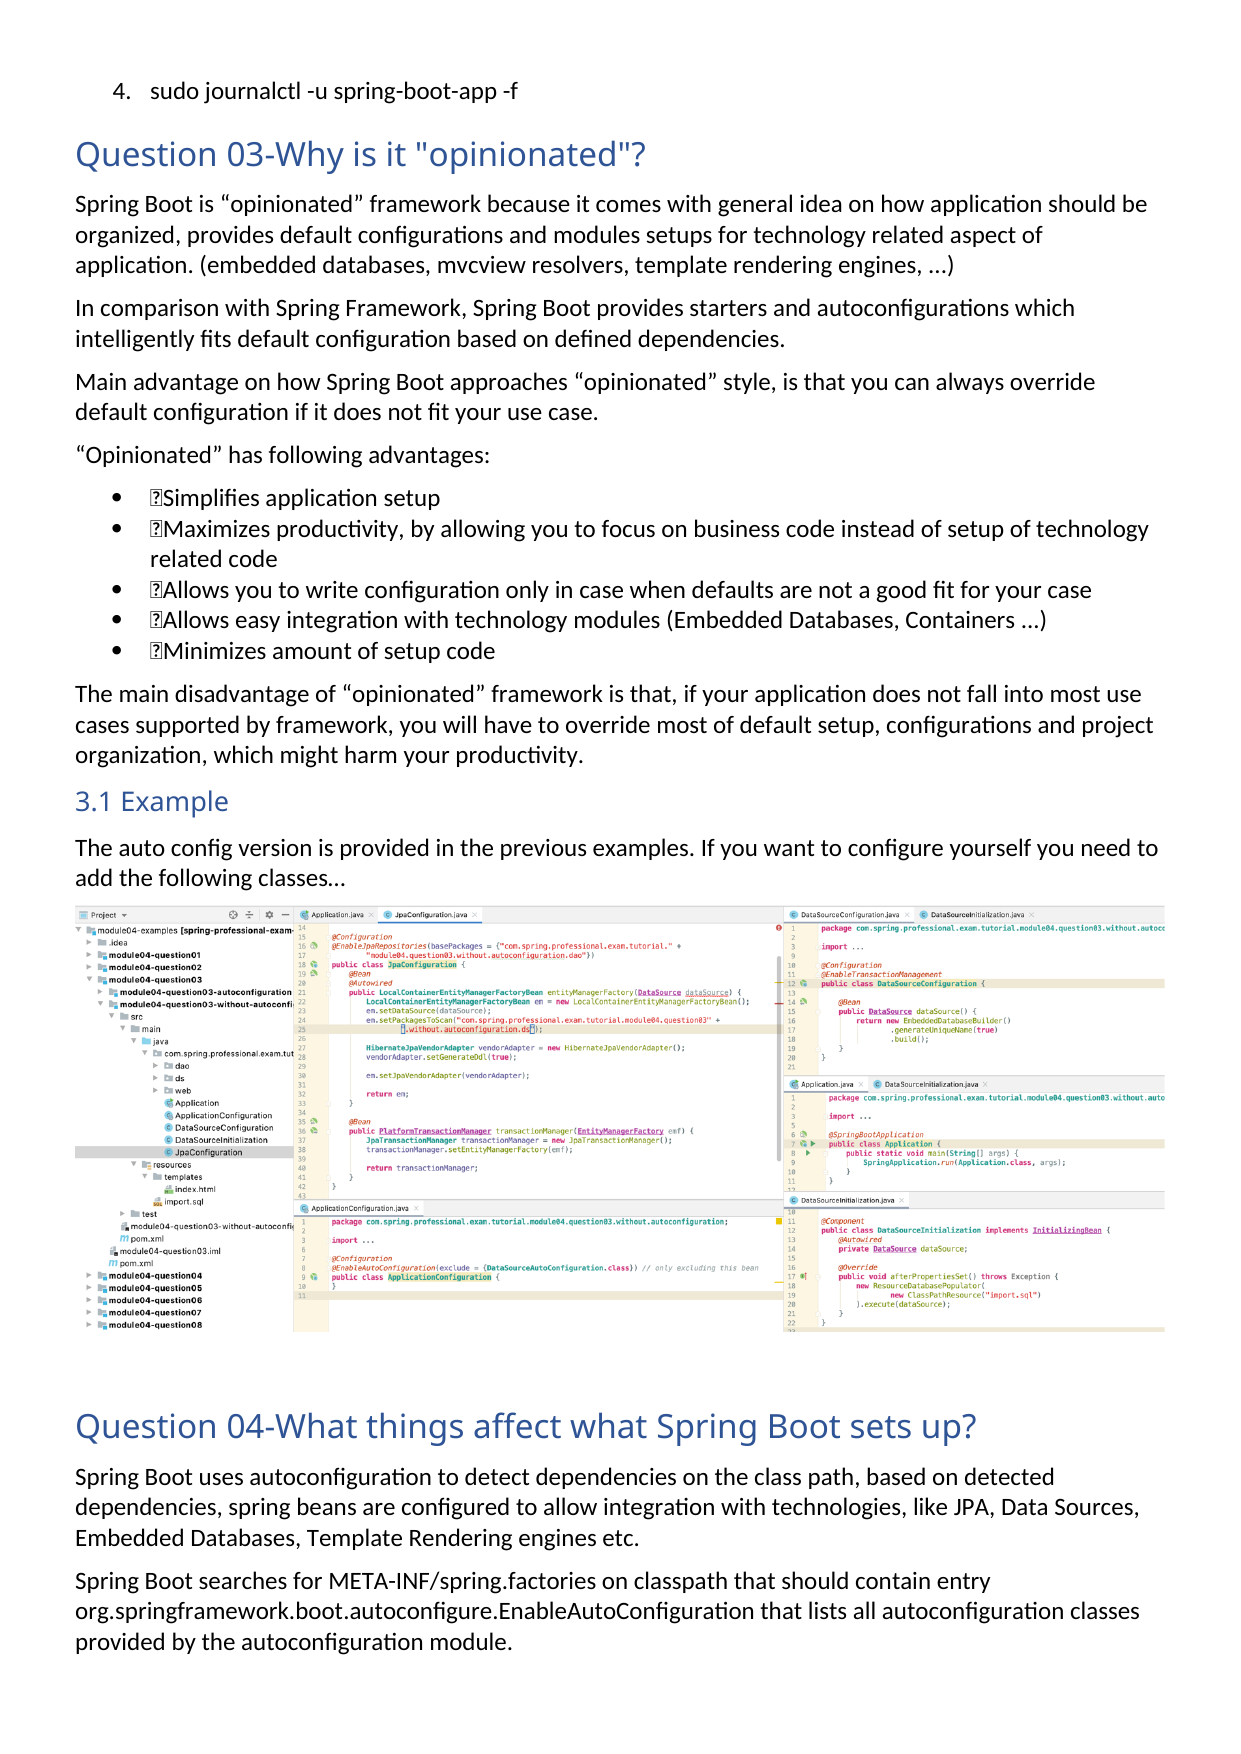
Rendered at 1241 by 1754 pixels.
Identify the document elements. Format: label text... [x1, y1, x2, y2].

list sudo journalctl -u spring-boot-app -f [112, 75, 1165, 106]
list Maximizes productivity, by allowing you to focus on business code instead of setup of technology related code [112, 513, 1165, 574]
subtitle Question 04-What things affect what Spring Boot sets up? [75, 1403, 1165, 1448]
subtitle 3.1 Example [75, 782, 1165, 819]
subtitle Question 03-Why is it "opinionated"? [75, 131, 1165, 176]
text In comparison with Spring Framework, Spring Boot provides starters and autoconfigurations which intelligently fits default configuration based on defined dependencies. [75, 292, 1165, 353]
list Minimizes amount of setup code [112, 635, 1165, 666]
text Main advantage on how Spring Boot approaches “opinionated” style, is that you can always override default configuration if it does not fit your use case. [75, 366, 1165, 427]
text Spring Boot searches for META-INF/spring.factories on classpath that should contain entry org.springframework.boot.autoconfigure.EnableAutoConfiguration that lists all autoconfiguration classes provided by the autoconfiguration module. [75, 1565, 1165, 1657]
text “Opinionated” has following advantages: [75, 439, 1165, 470]
text The main disadvantage of “opinionated” framework is that, if your application does not fall into most use cases supported by framework, you will have to override most of default setup, configurations and project organization, which might harm your productivity. [75, 678, 1165, 770]
text Spring Boot uses autoconfiguration to detect dependencies on the class path, based on detected dependencies, spring beans are configured to allow integration with technologies, like JPA, Data Sources, Embedded Databases, Template Rendering engines etc. [75, 1461, 1165, 1552]
list Allows you to write configuration only in case when defaults are not a good fit for your case [112, 574, 1165, 605]
text Spring Boot is “opinionated” framework because it comes with general idea on how application should be organized, provides default configurations and modules setups for technology related aspect of application. (embedded databases, mvcview resolvers, template rendering engines, ...) [75, 188, 1165, 280]
list Simplifies application setup [112, 483, 1165, 513]
picture [75, 905, 1165, 1332]
list Allows easy integration with technology modules (Embedded Databases, Containers ...) [112, 605, 1165, 635]
text The auto config version is provided in the previous examples. If you want to configure yourself you need to add the following classes… [75, 832, 1165, 893]
